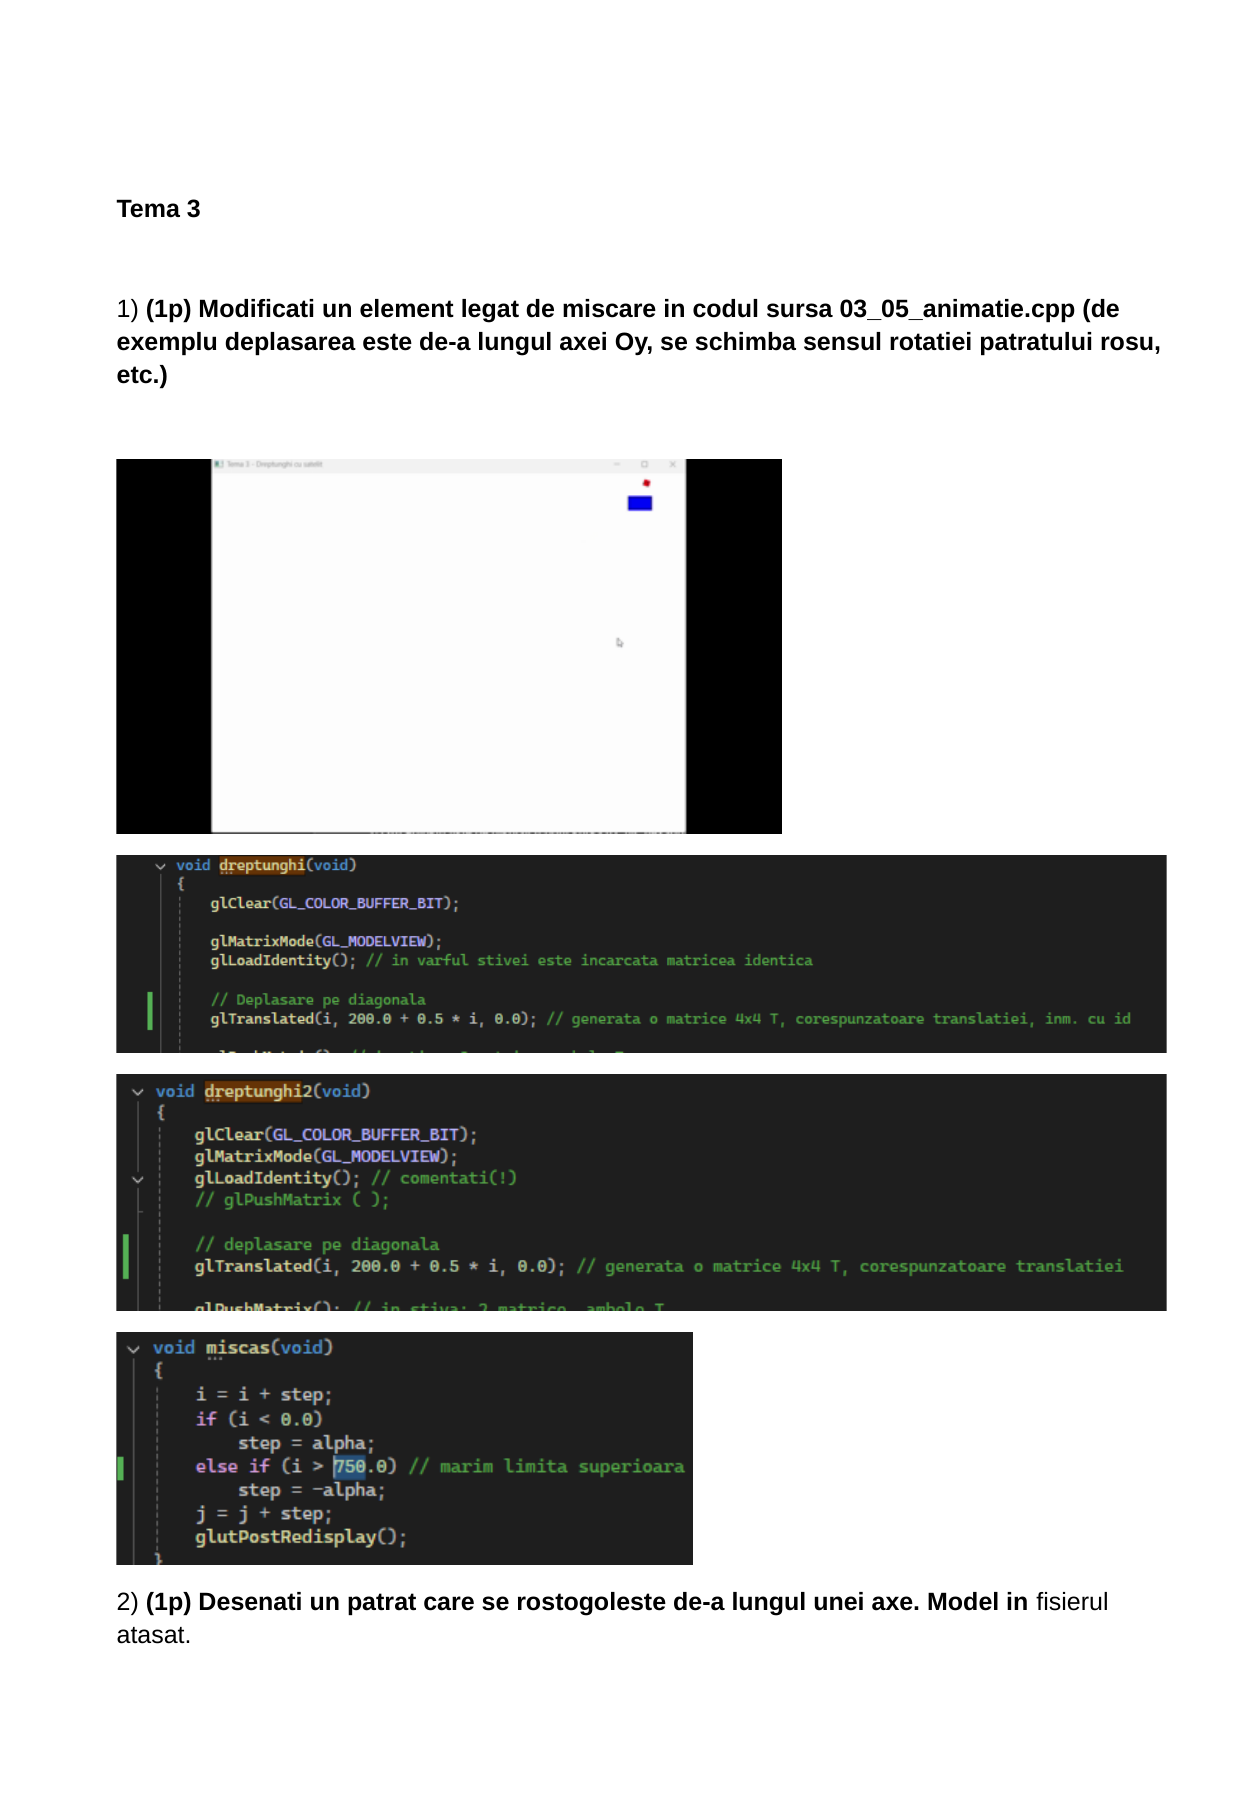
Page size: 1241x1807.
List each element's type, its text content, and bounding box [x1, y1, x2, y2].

picture [116, 1074, 1167, 1311]
text 2) (1p) Desenati un patrat care se rostogoleste de-a lungul unei axe. Model in fisierul atasat. [116, 1587, 1167, 1648]
text Tema 3 [116, 194, 1167, 223]
picture [116, 855, 1167, 1053]
picture [116, 459, 782, 834]
picture [116, 1332, 693, 1565]
text 1) (1p) Modificati un element legat de miscare in codul sursa 03_05_animatie.cpp (de exemplu deplasarea este de-a lungul axei Oy, se schimba sensul rotatiei patratului rosu, etc.) [116, 294, 1167, 388]
